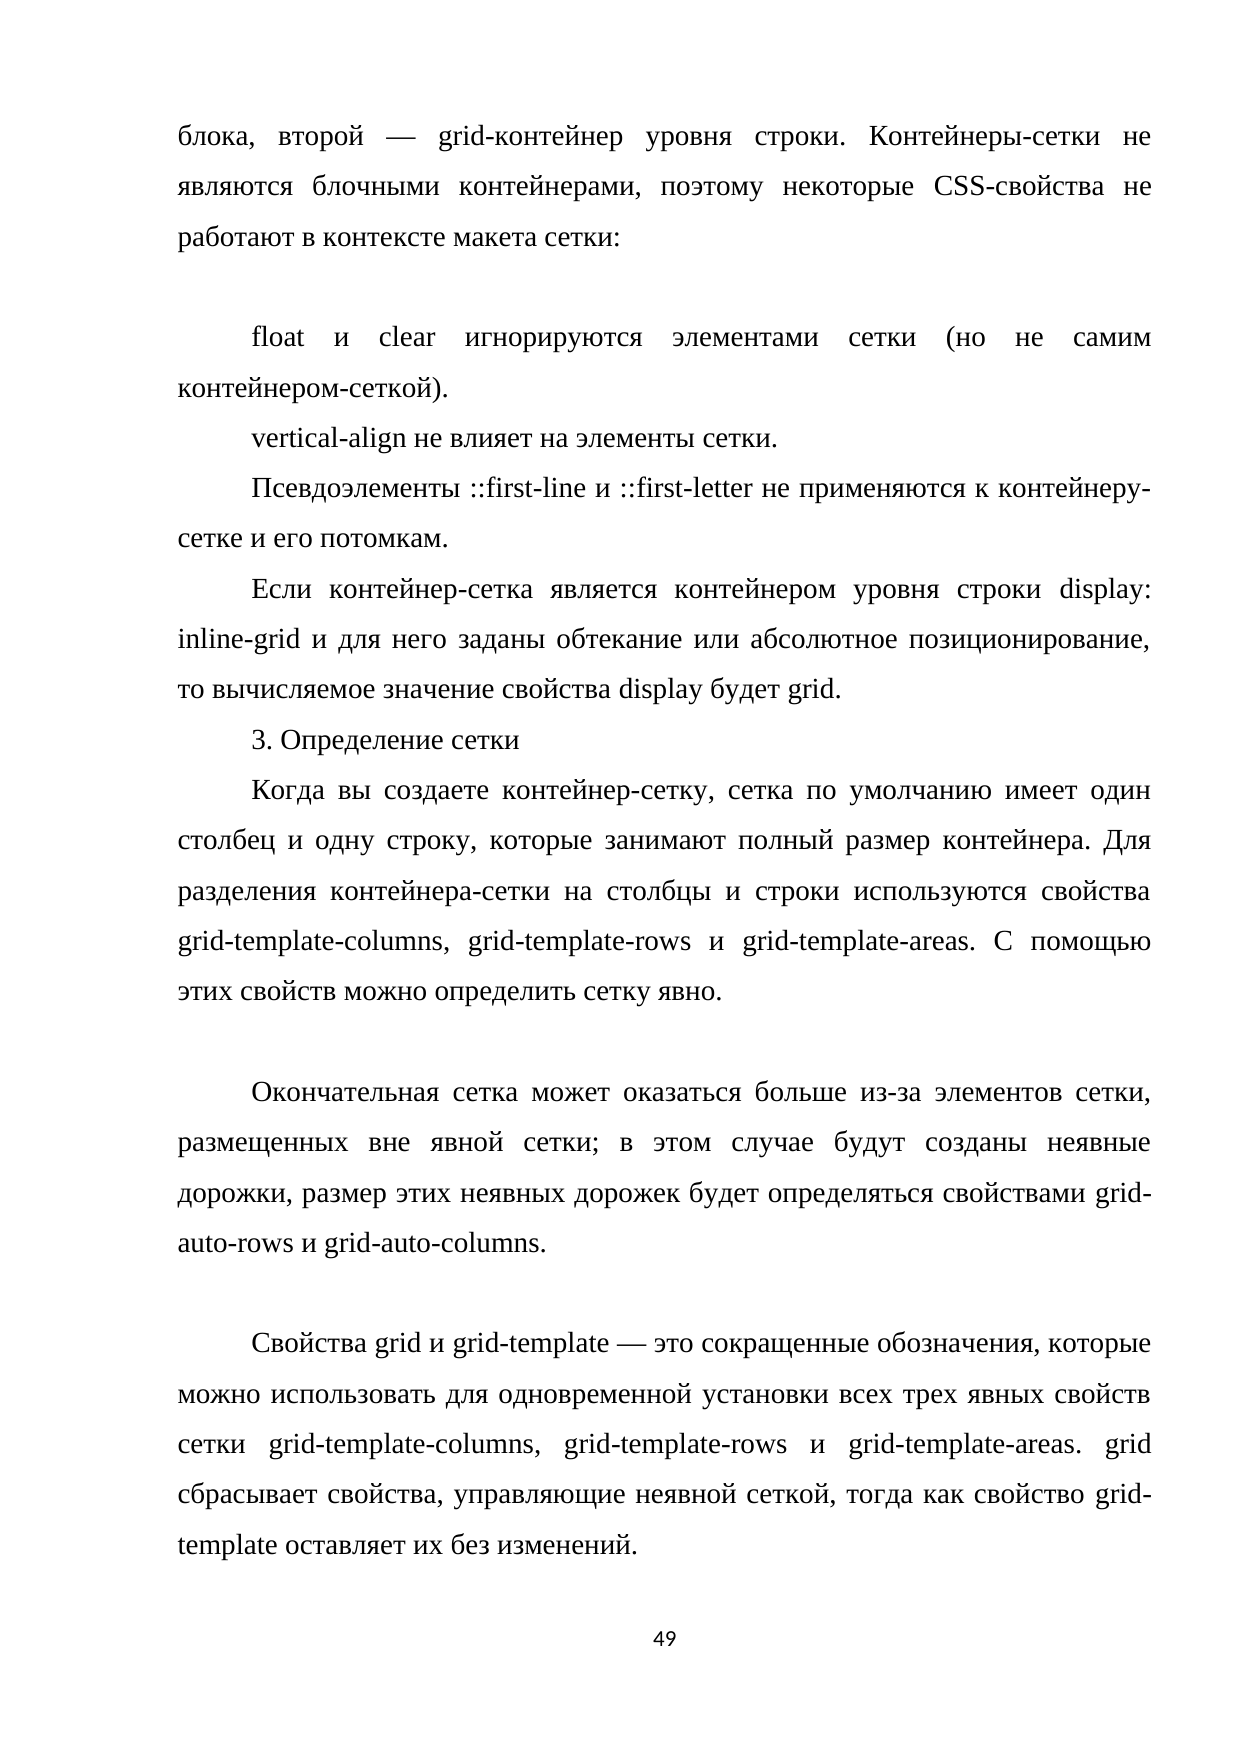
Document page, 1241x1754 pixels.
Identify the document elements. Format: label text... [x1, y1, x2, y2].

text vertical-align не влияет на элементы сетки. [177, 420, 1152, 453]
text Если контейнер-сетка является контейнером уровня строки display: inline-grid и для него заданы обтекание или абсолютное позиционирование, то вычисляемое значение свойства display будет grid. [177, 571, 1152, 705]
text Когда вы создаете контейнер-сетку, сетка по умолчанию имеет один столбец и одну строку, которые занимают полный размер контейнера. Для разделения контейнера-сетки на столбцы и строки используются свойства grid-template-columns, grid-template-rows и grid-template-areas. С помощью этих свойств можно определить сетку явно. [177, 772, 1152, 1007]
text 3. Определение сетки [177, 722, 1152, 755]
text Свойства grid и grid-template — это сокращенные обозначения, которые можно использовать для одновременной установки всех трех явных свойств сетки grid-template-columns, grid-template-rows и grid-template-areas. grid сбрасывает свойства, управляющие неявной сеткой, тогда как свойство grid-template оставляет их без изменений. [177, 1326, 1152, 1560]
text Псевдоэлементы ::first-line и ::first-letter не применяются к контейнеру-сетке и его потомкам. [177, 470, 1152, 554]
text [177, 118, 1152, 252]
text float и clear игнорируются элементами сетки (но не самим контейнером-сеткой). [177, 319, 1152, 403]
text Окончательная сетка может оказаться больше из-за элементов сетки, размещенных вне явной сетки; в этом случае будут созданы неявные дорожки, размер этих неявных дорожек будет определяться свойствами grid-auto-rows и grid-auto-columns. [177, 1074, 1152, 1258]
